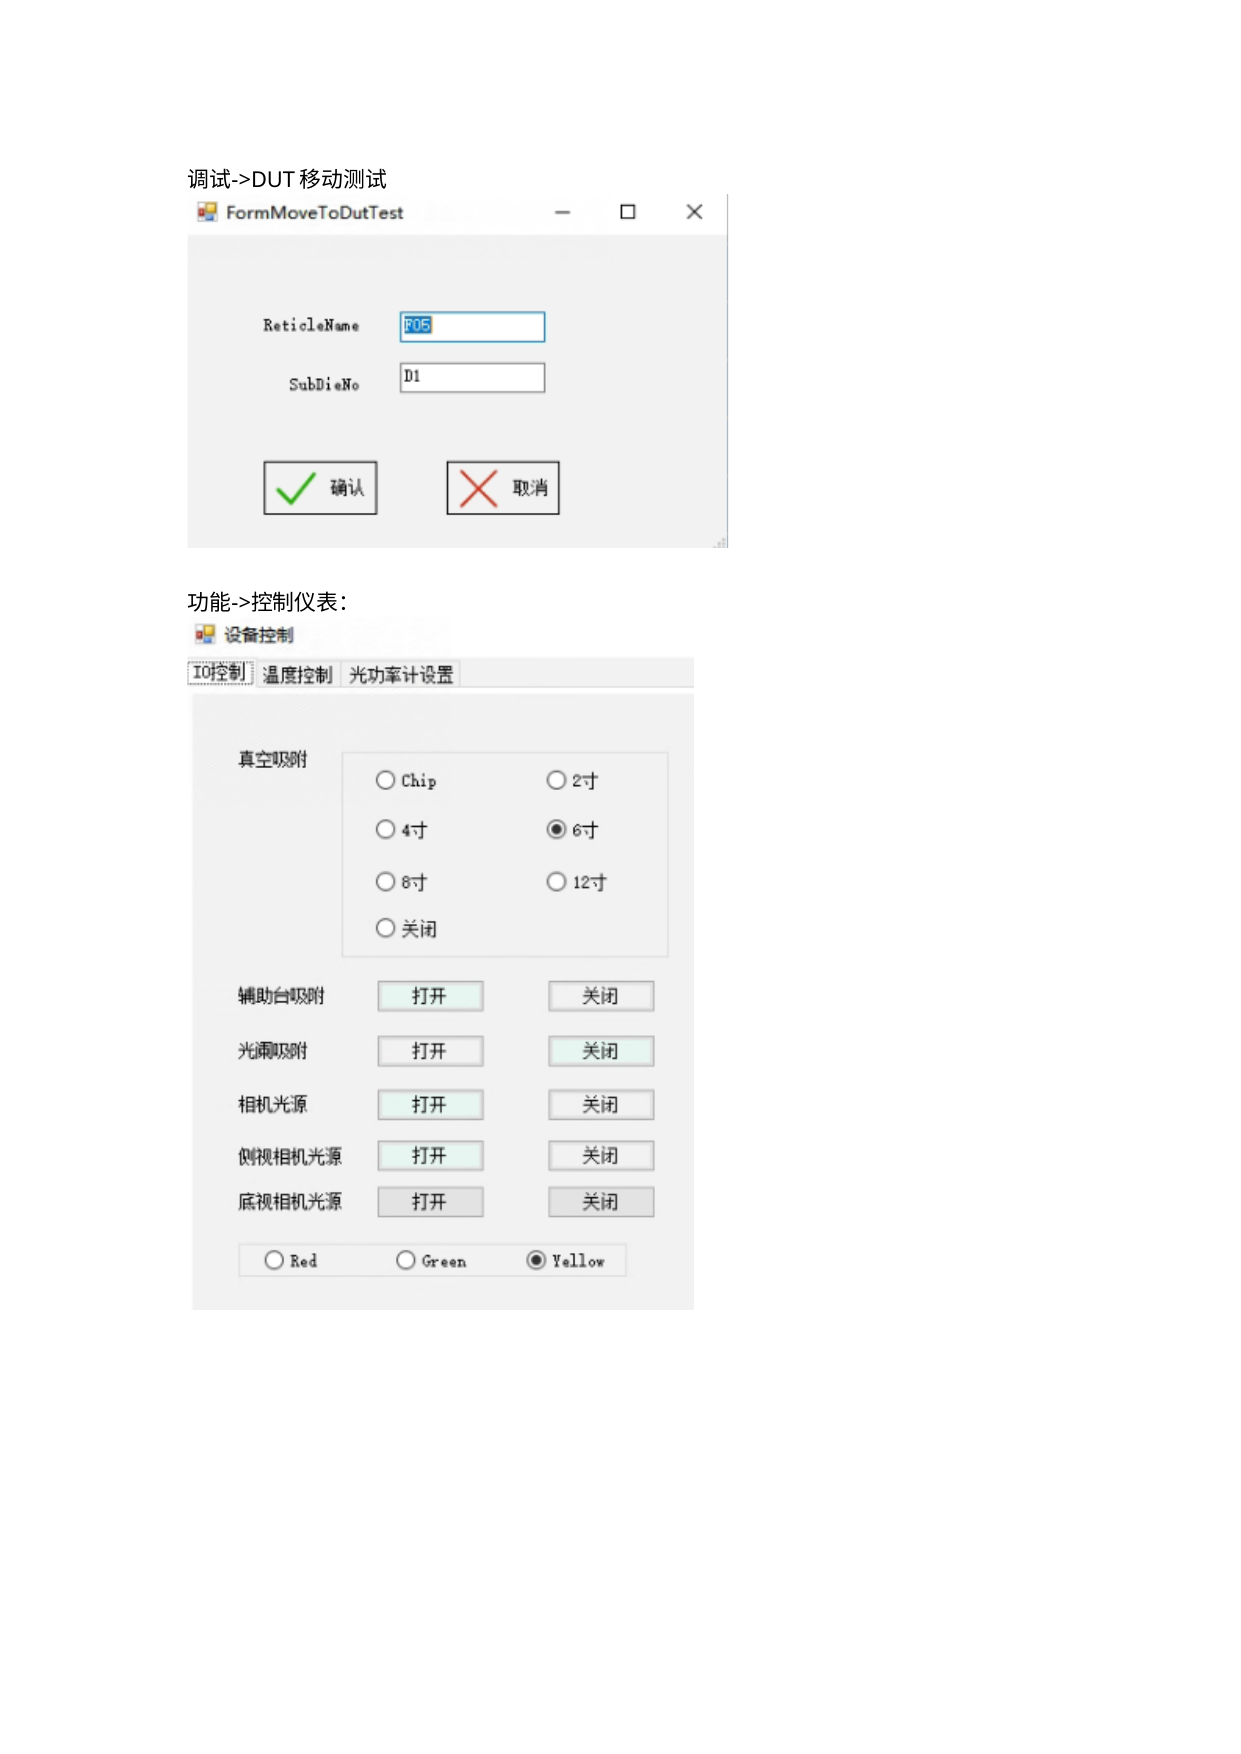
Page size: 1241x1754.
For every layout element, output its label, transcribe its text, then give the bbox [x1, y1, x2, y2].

text 调试->DUT移动测试 [187, 162, 1053, 194]
picture [187, 617, 694, 1310]
text 功能->控制仪表： [187, 584, 1053, 617]
picture [187, 194, 729, 548]
